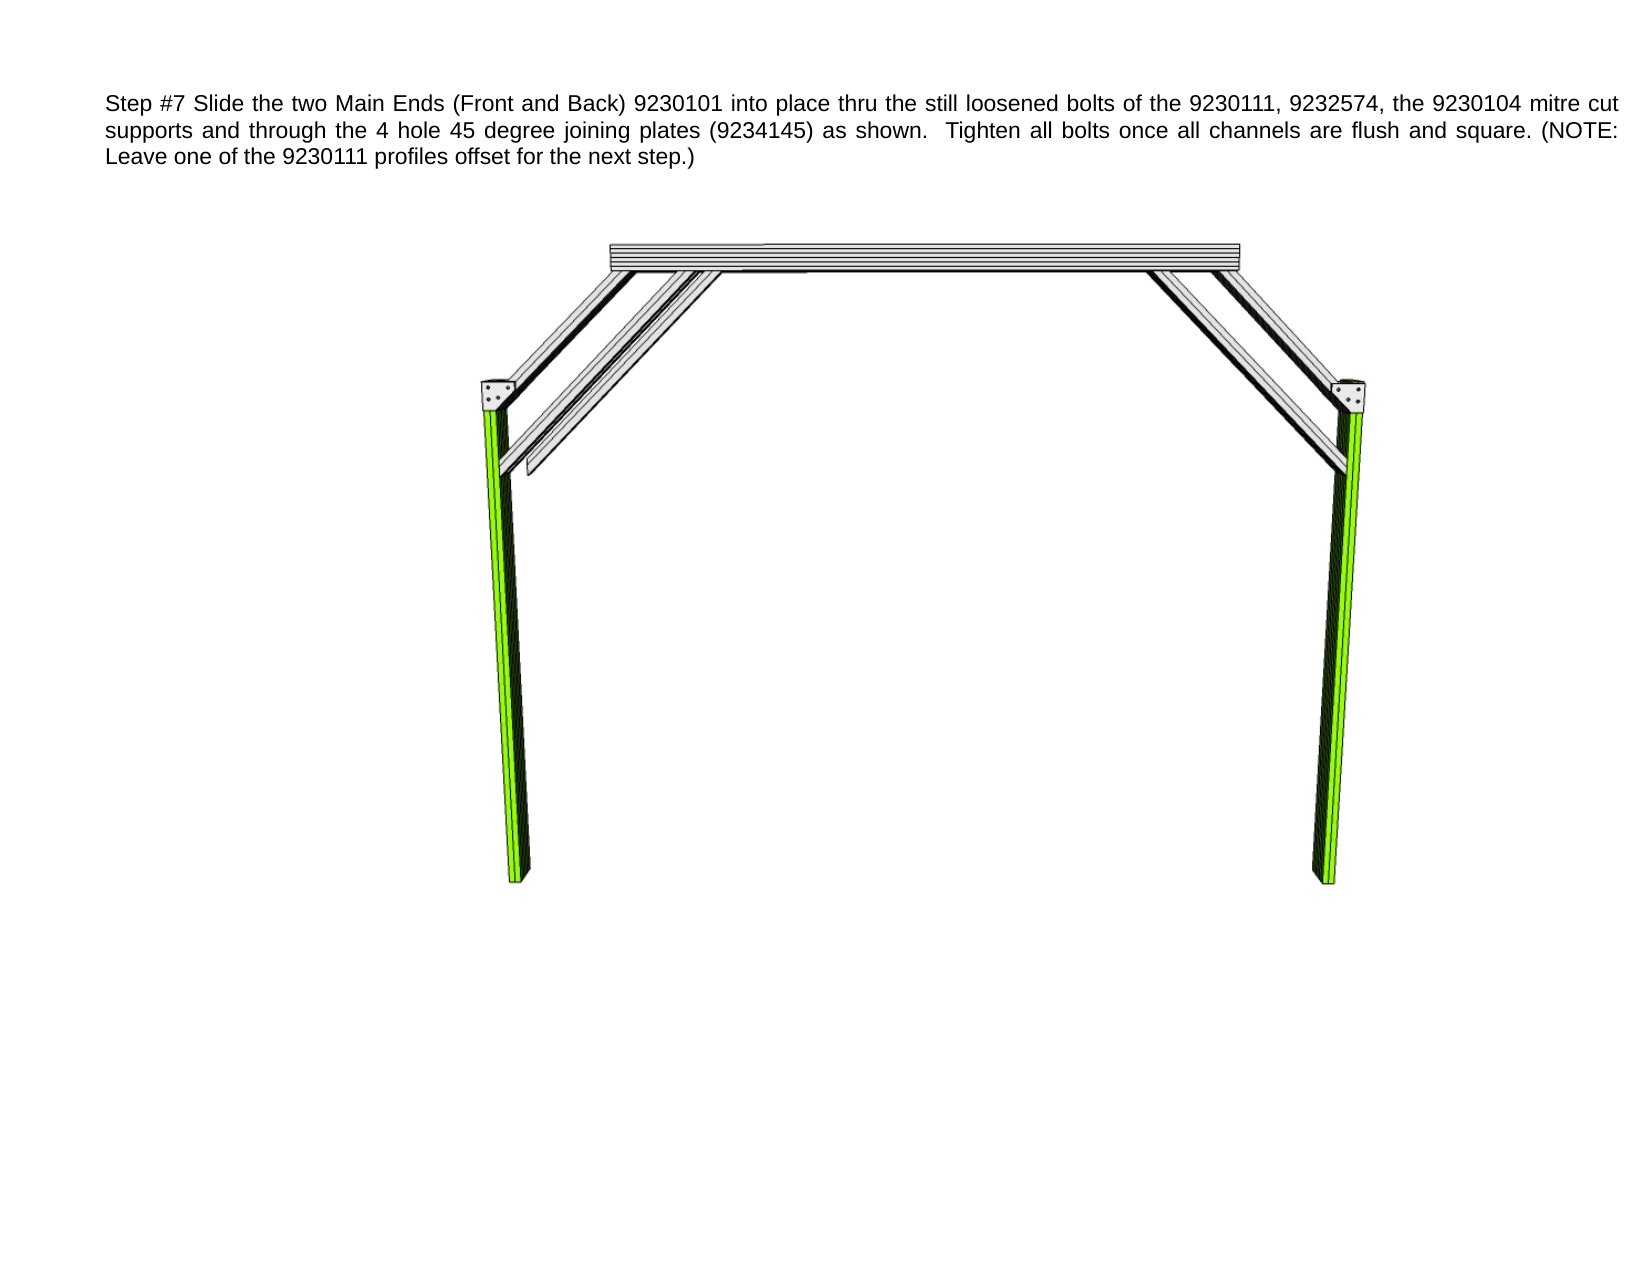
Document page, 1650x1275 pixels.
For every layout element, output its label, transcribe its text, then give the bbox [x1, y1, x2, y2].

picture [105, 195, 1650, 942]
text Step #7 Slide the two Main Ends (Front and Back) 9230101 into place thru the still loosened bolts of the 9230111, 9232574, the 9230104 mitre cut supports and through the 4 hole 45 degree joining plates (9234145) as shown. Tighten all bolts once all channels are flush and square. (NOTE: Leave one of the 9230111 profiles offset for the next step.) [105, 90, 1620, 169]
